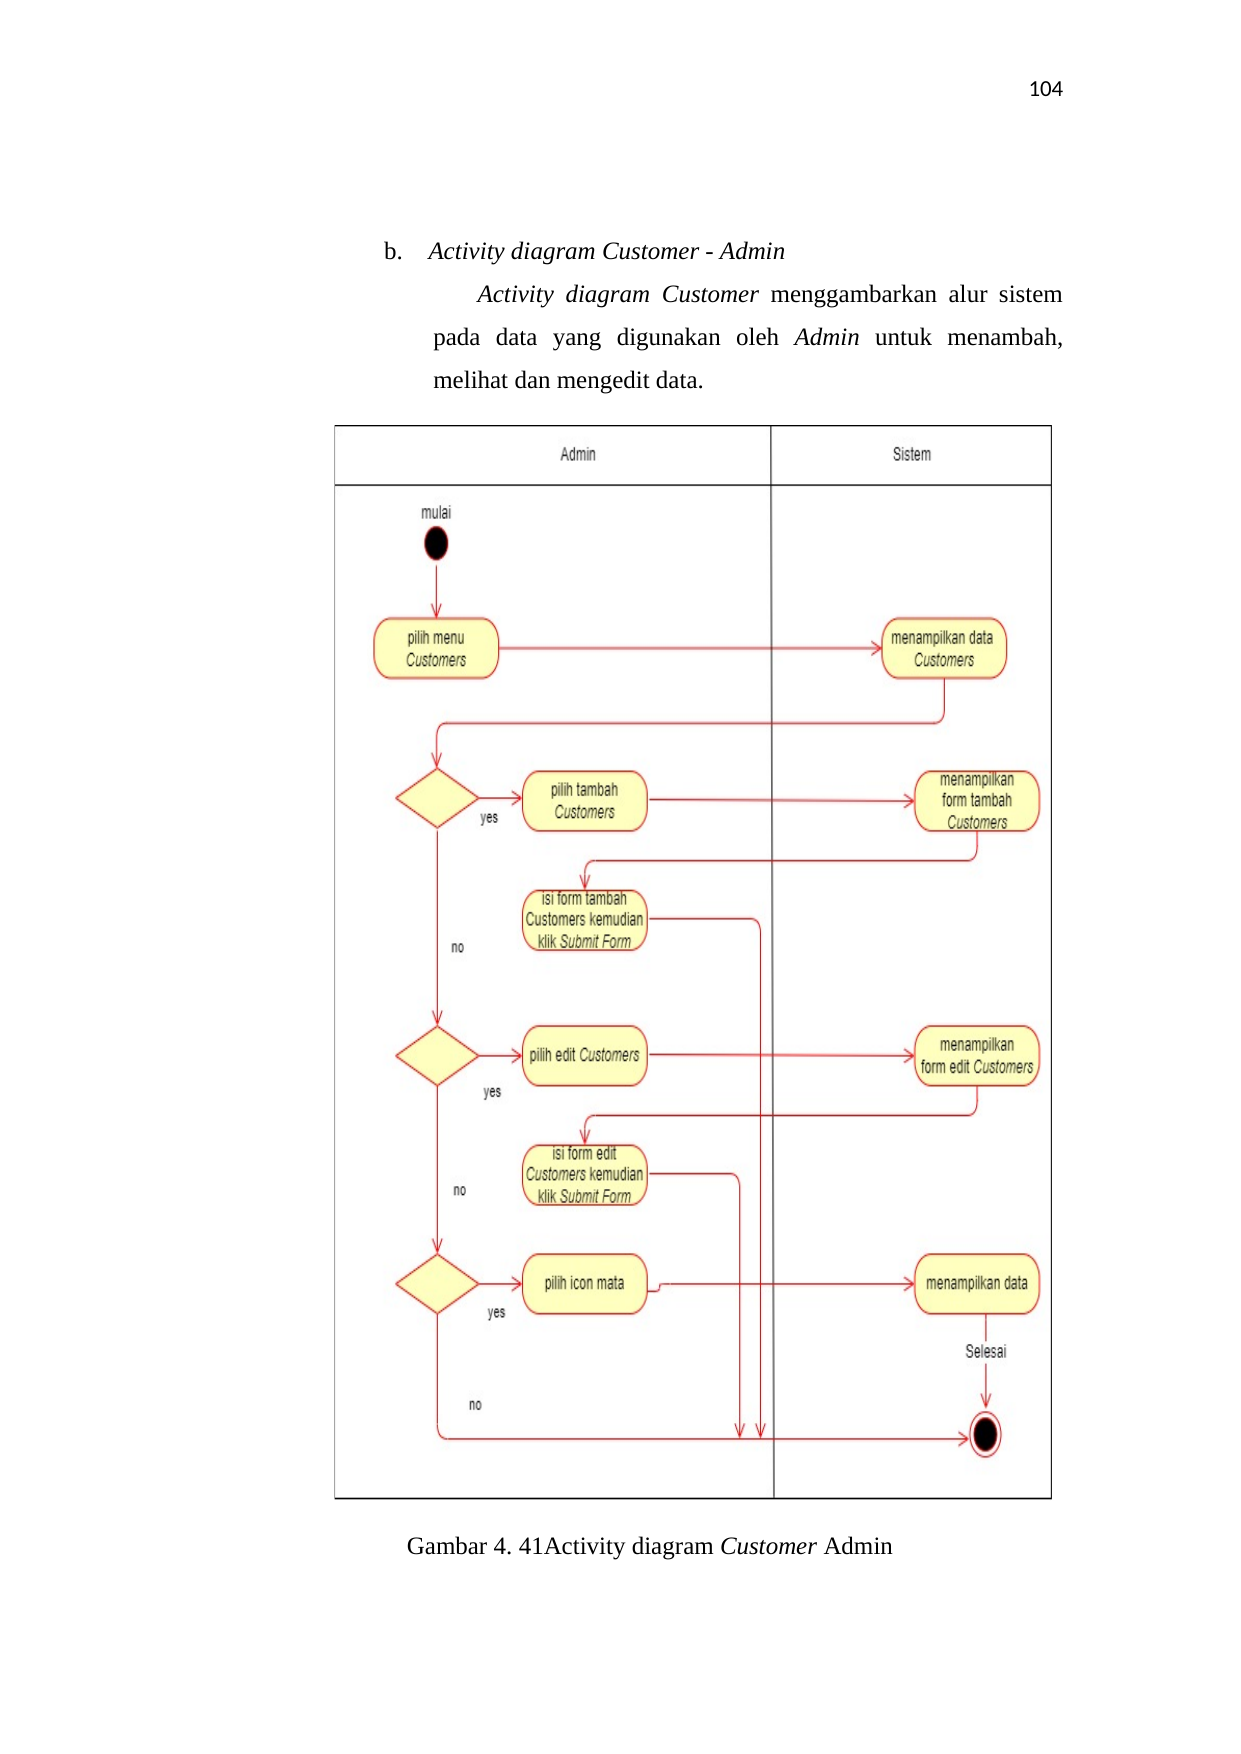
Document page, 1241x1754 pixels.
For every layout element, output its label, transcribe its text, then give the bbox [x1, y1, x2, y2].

list Activity diagram Customer - Admin [384, 236, 1063, 265]
picture [334, 425, 1054, 1501]
text Gambar 4. 41Activity diagram Customer Admin [236, 1531, 1063, 1559]
text Activity diagram Customer menggambarkan alur sistem pada data yang digunakan oleh Admin untuk menambah, melihat dan mengedit data. [433, 279, 1063, 394]
